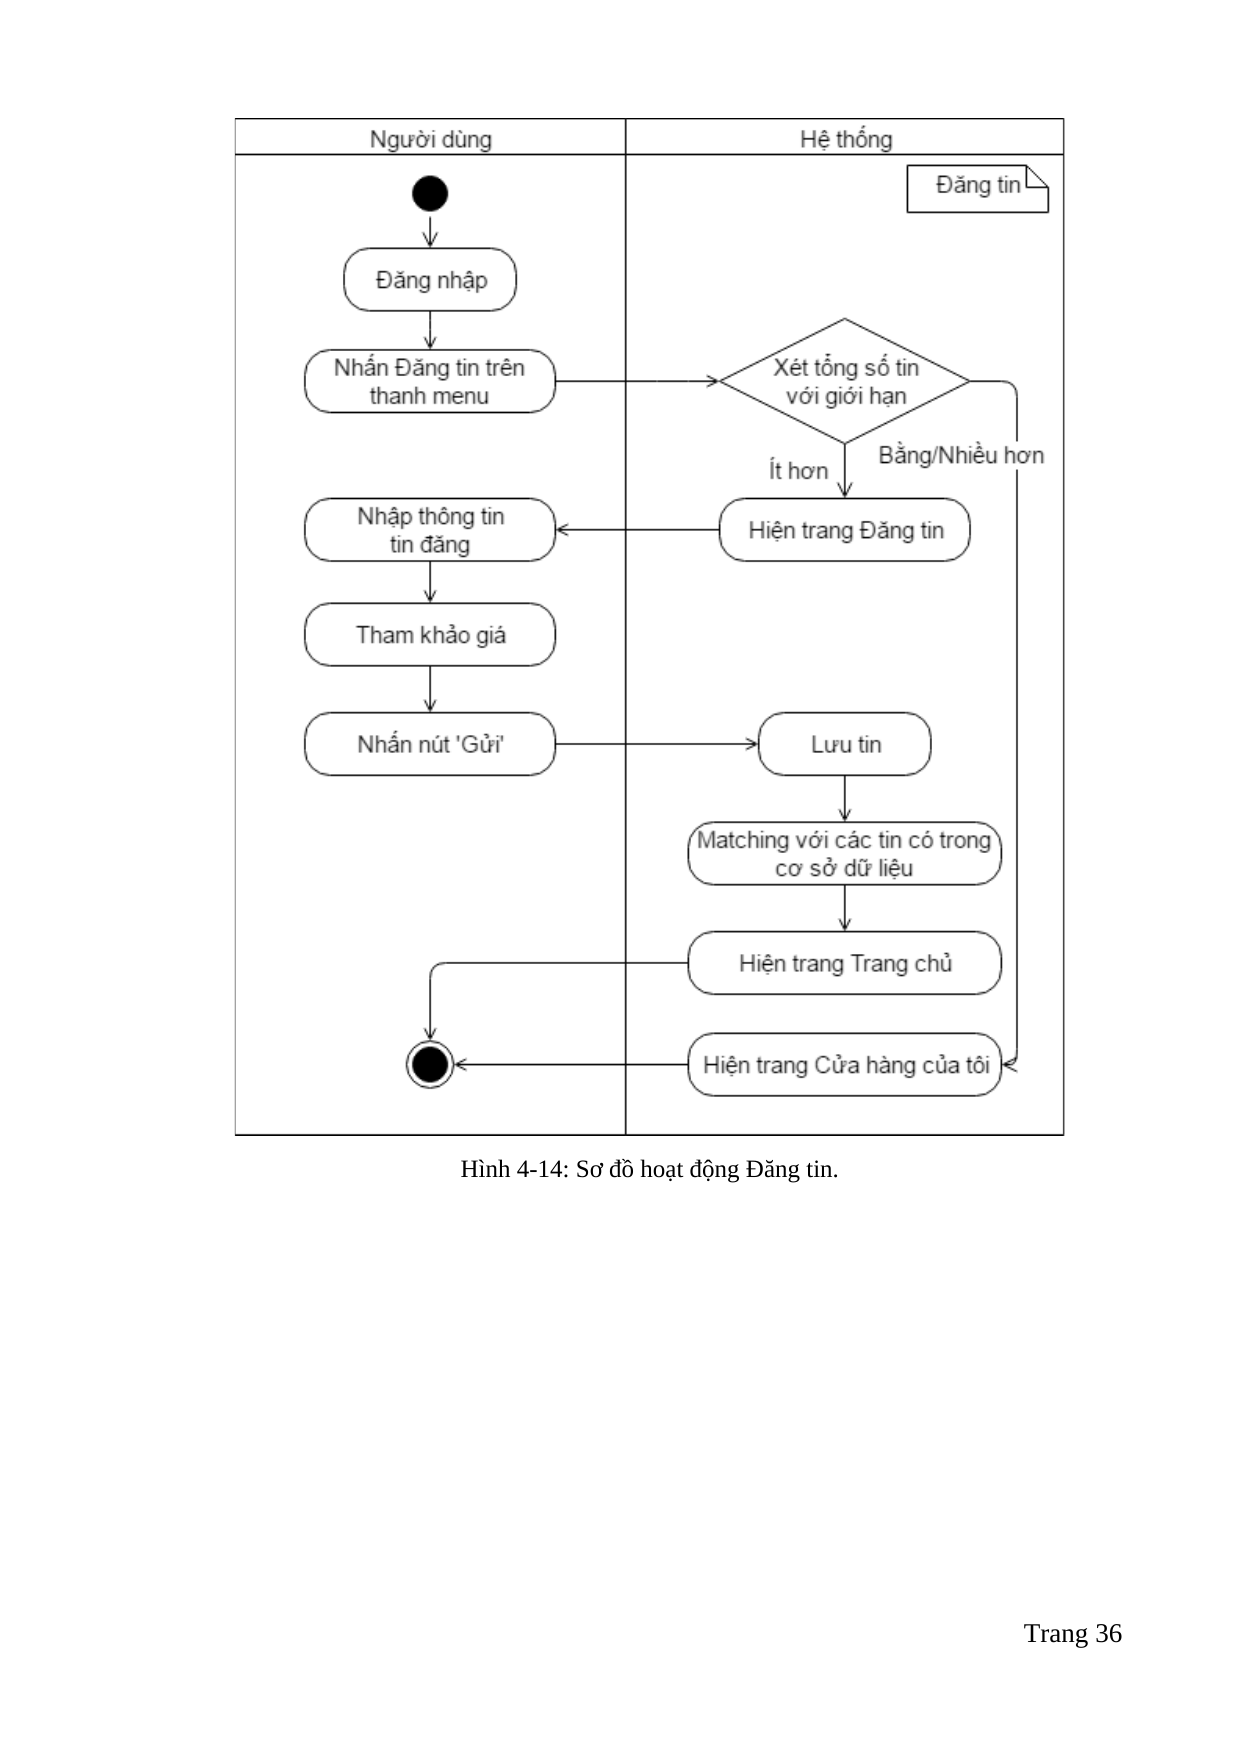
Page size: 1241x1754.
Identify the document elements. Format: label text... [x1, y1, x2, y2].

picture [234, 118, 1065, 1136]
